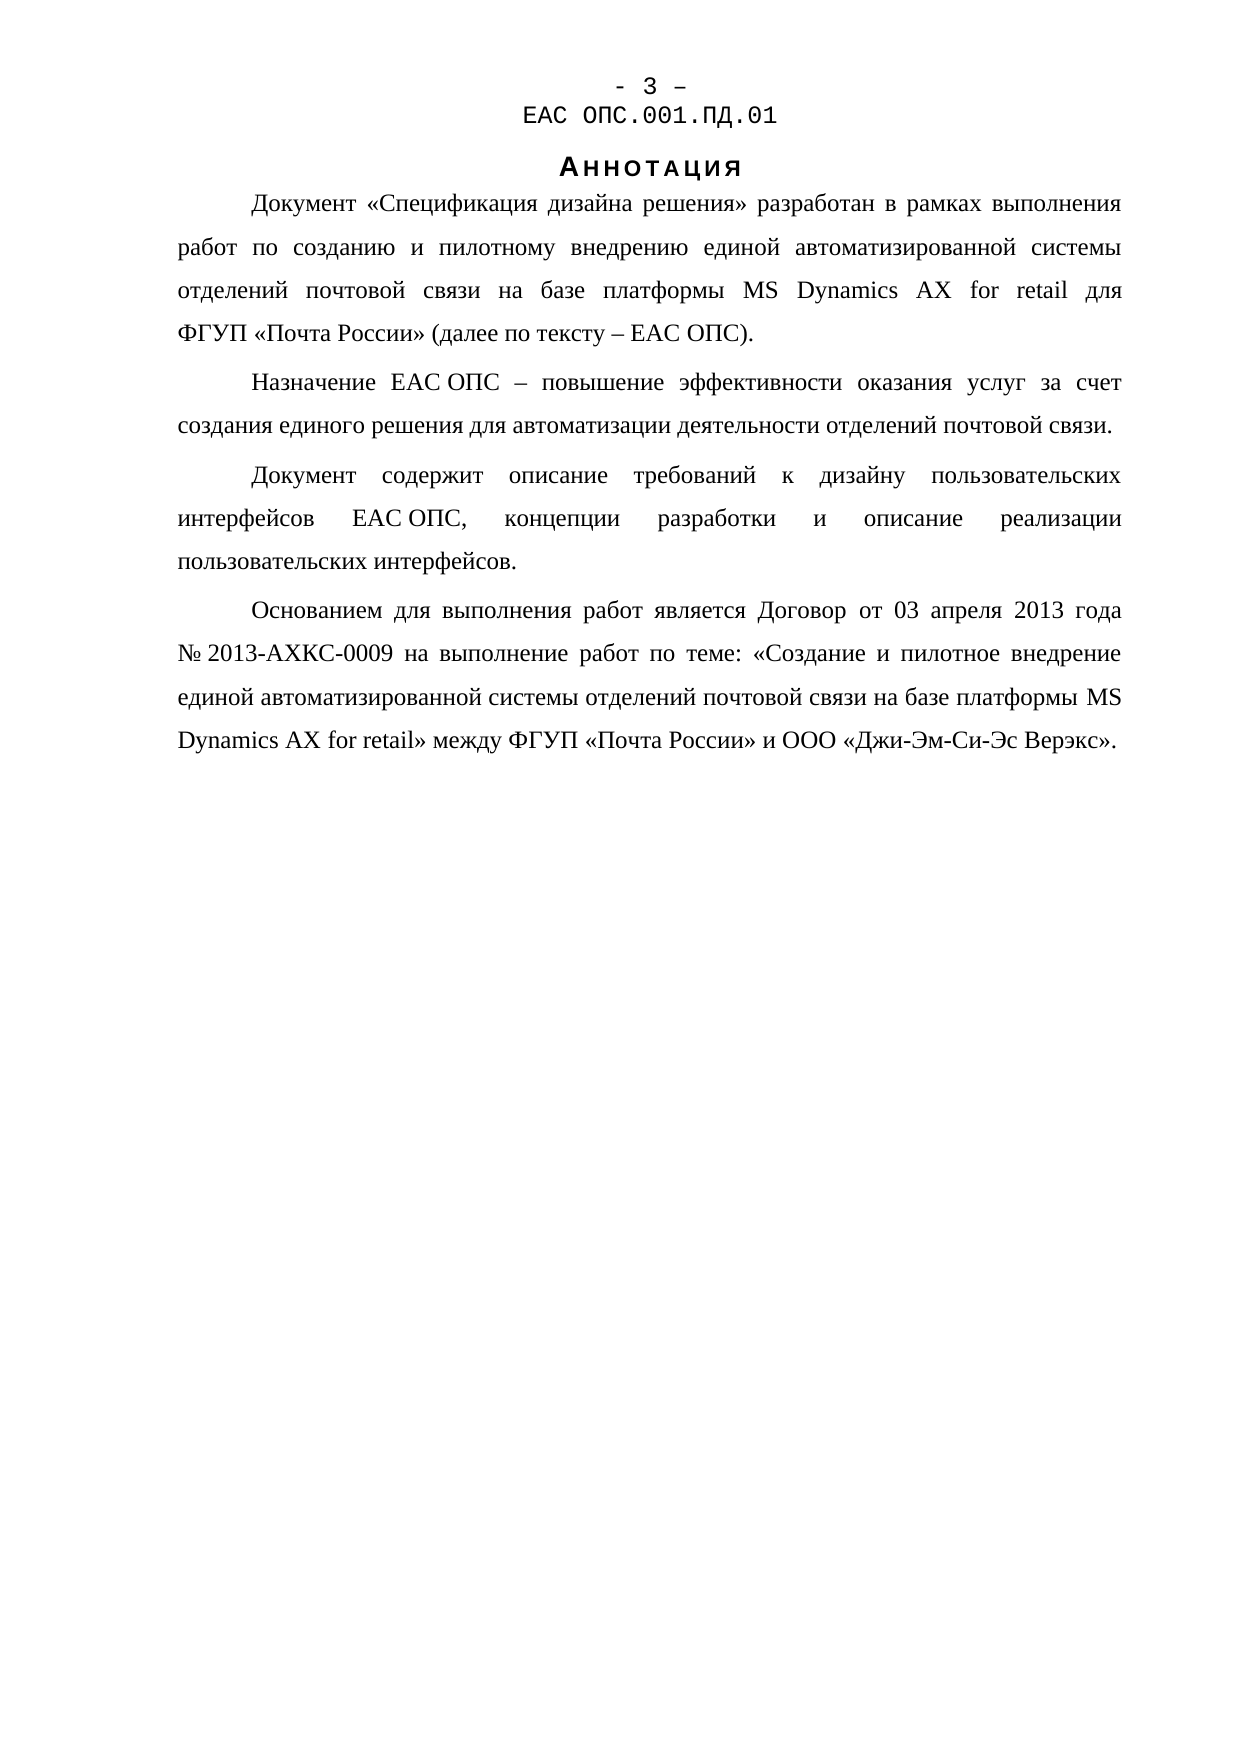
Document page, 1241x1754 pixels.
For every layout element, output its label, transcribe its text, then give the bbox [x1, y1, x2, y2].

text Назначение ЕАС ОПС – повышение эффективности оказания услуг за счет создания единого решения для автоматизации деятельности отделений почтовой связи. [177, 367, 1122, 439]
text Документ «Спецификация дизайна решения» разработан в рамках выполнения работ по созданию и пилотному внедрению единой автоматизированной системы отделений почтовой связи на базе платформы MS Dynamics AX for retail для ФГУП «Почта России» (далее по тексту – ЕАС ОПС). [177, 188, 1122, 347]
text Документ содержит описание требований к дизайну пользовательских интерфейсов ЕАС ОПС, концепции разработки и описание реализации пользовательских интерфейсов. [177, 460, 1122, 575]
text Основанием для выполнения работ является Договор от 03 апреля 2013 года № 2013-АХКС-0009 на выполнение работ по теме: «Создание и пилотное внедрение единой автоматизированной системы отделений почтовой связи на базе платформы MS Dynamics AX for retail» между ФГУП «Почта России» и ООО «Джи-Эм-Си-Эс Верэкс». [177, 595, 1122, 753]
text Аннотация [177, 150, 1122, 182]
